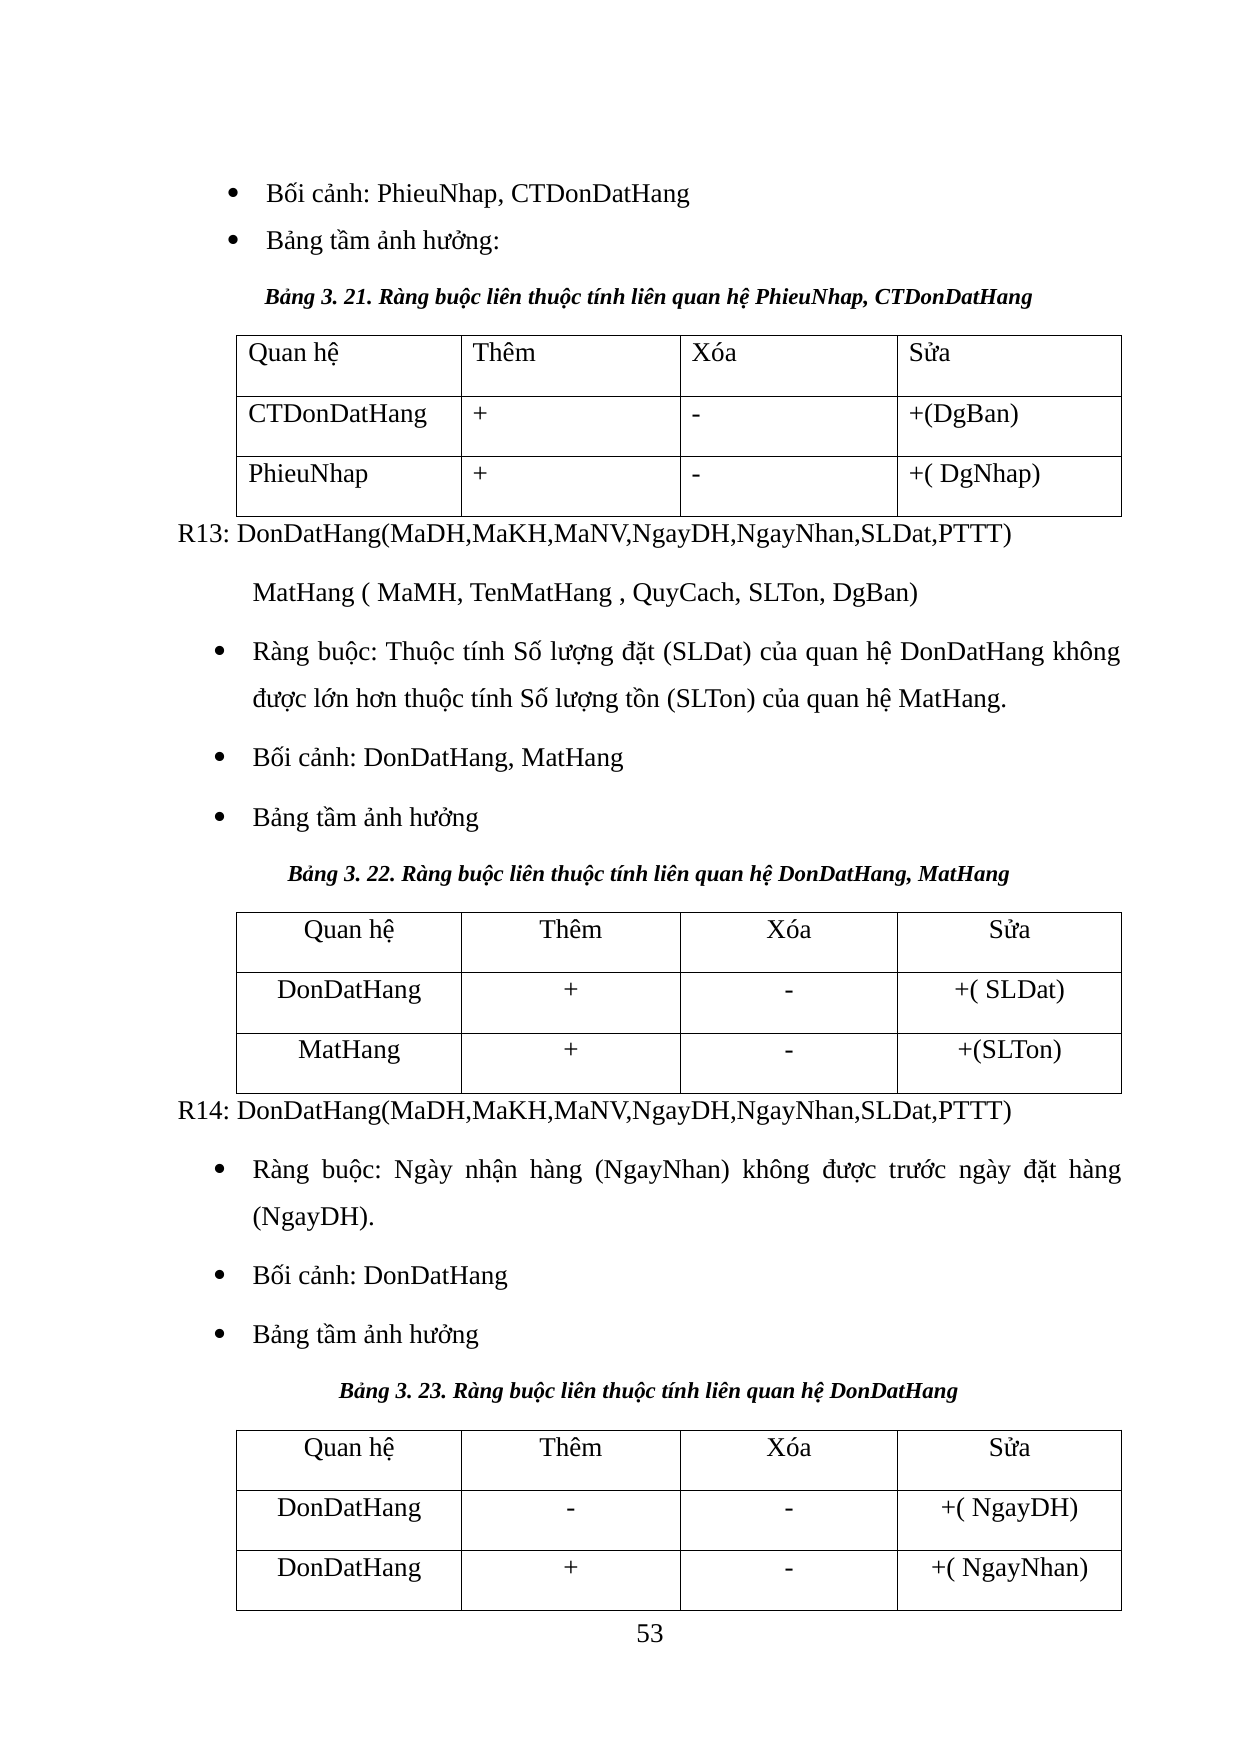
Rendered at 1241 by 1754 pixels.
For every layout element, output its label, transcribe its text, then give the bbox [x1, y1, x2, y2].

table_cell - [681, 397, 897, 456]
table_cell PhieuNhap [237, 457, 461, 516]
table_cell +( SLDat) [898, 973, 1121, 1032]
table_header Sửa [898, 1431, 1121, 1490]
table_cell +(DgBan) [898, 397, 1121, 456]
table_cell + [462, 457, 680, 516]
text R13: DonDatHang(MaDH,MaKH,MaNV,NgayDH,NgayNhan,SLDat,PTTT) [177, 517, 1122, 548]
list Ràng buộc: Ngày nhận hàng (NgayNhan) không được trước ngày đặt hàng (NgayDH). [215, 1153, 1122, 1231]
table_header Sửa [898, 913, 1121, 972]
table_header Quan hệ [237, 336, 461, 396]
list Bối cảnh: DonDatHang, MatHang [215, 741, 1122, 773]
table_cell CTDonDatHang [237, 397, 461, 456]
table_cell + [462, 1551, 680, 1610]
list Bảng tầm ảnh hưởng: [228, 224, 1122, 255]
table_header Quan hệ [237, 913, 461, 972]
table_cell DonDatHang [237, 973, 461, 1032]
table_cell +( NgayNhan) [898, 1551, 1121, 1610]
table_header Xóa [681, 1431, 897, 1490]
table_cell DonDatHang [237, 1491, 461, 1550]
table_cell - [681, 1491, 897, 1550]
table_cell - [681, 457, 897, 516]
text MatHang ( MaMH, TenMatHang , QuyCach, SLTon, DgBan) [177, 576, 1122, 607]
text R14: DonDatHang(MaDH,MaKH,MaNV,NgayDH,NgayNhan,SLDat,PTTT) [177, 1094, 1122, 1125]
list Bảng tầm ảnh hưởng [215, 1318, 1122, 1349]
table_cell - [681, 973, 897, 1032]
table_header Quan hệ [237, 1431, 461, 1490]
table_header Xóa [681, 913, 897, 972]
list Bối cảnh: PhieuNhap, CTDonDatHang [228, 177, 1122, 208]
list Bảng tầm ảnh hưởng [215, 801, 1122, 832]
table_cell - [681, 1551, 897, 1610]
table_header Thêm [462, 336, 680, 396]
list Ràng buộc: Thuộc tính Số lượng đặt (SLDat) của quan hệ DonDatHang không được lớn hơn thuộc tính Số lượng tồn (SLTon) của quan hệ MatHang. [215, 635, 1122, 713]
table_header Xóa [681, 336, 897, 396]
table_header Thêm [462, 1431, 680, 1490]
table_cell +(SLTon) [898, 1034, 1121, 1093]
table_cell +( DgNhap) [898, 457, 1121, 516]
table_cell +( NgayDH) [898, 1491, 1121, 1550]
table_cell + [462, 1034, 680, 1093]
table_cell DonDatHang [237, 1551, 461, 1610]
table_cell + [462, 397, 680, 456]
table_cell + [462, 973, 680, 1032]
list Bối cảnh: DonDatHang [215, 1259, 1122, 1290]
table_cell - [462, 1491, 680, 1550]
table_cell - [681, 1034, 897, 1093]
table_cell MatHang [237, 1034, 461, 1093]
table_header Sửa [898, 336, 1121, 396]
table_header Thêm [462, 913, 680, 972]
